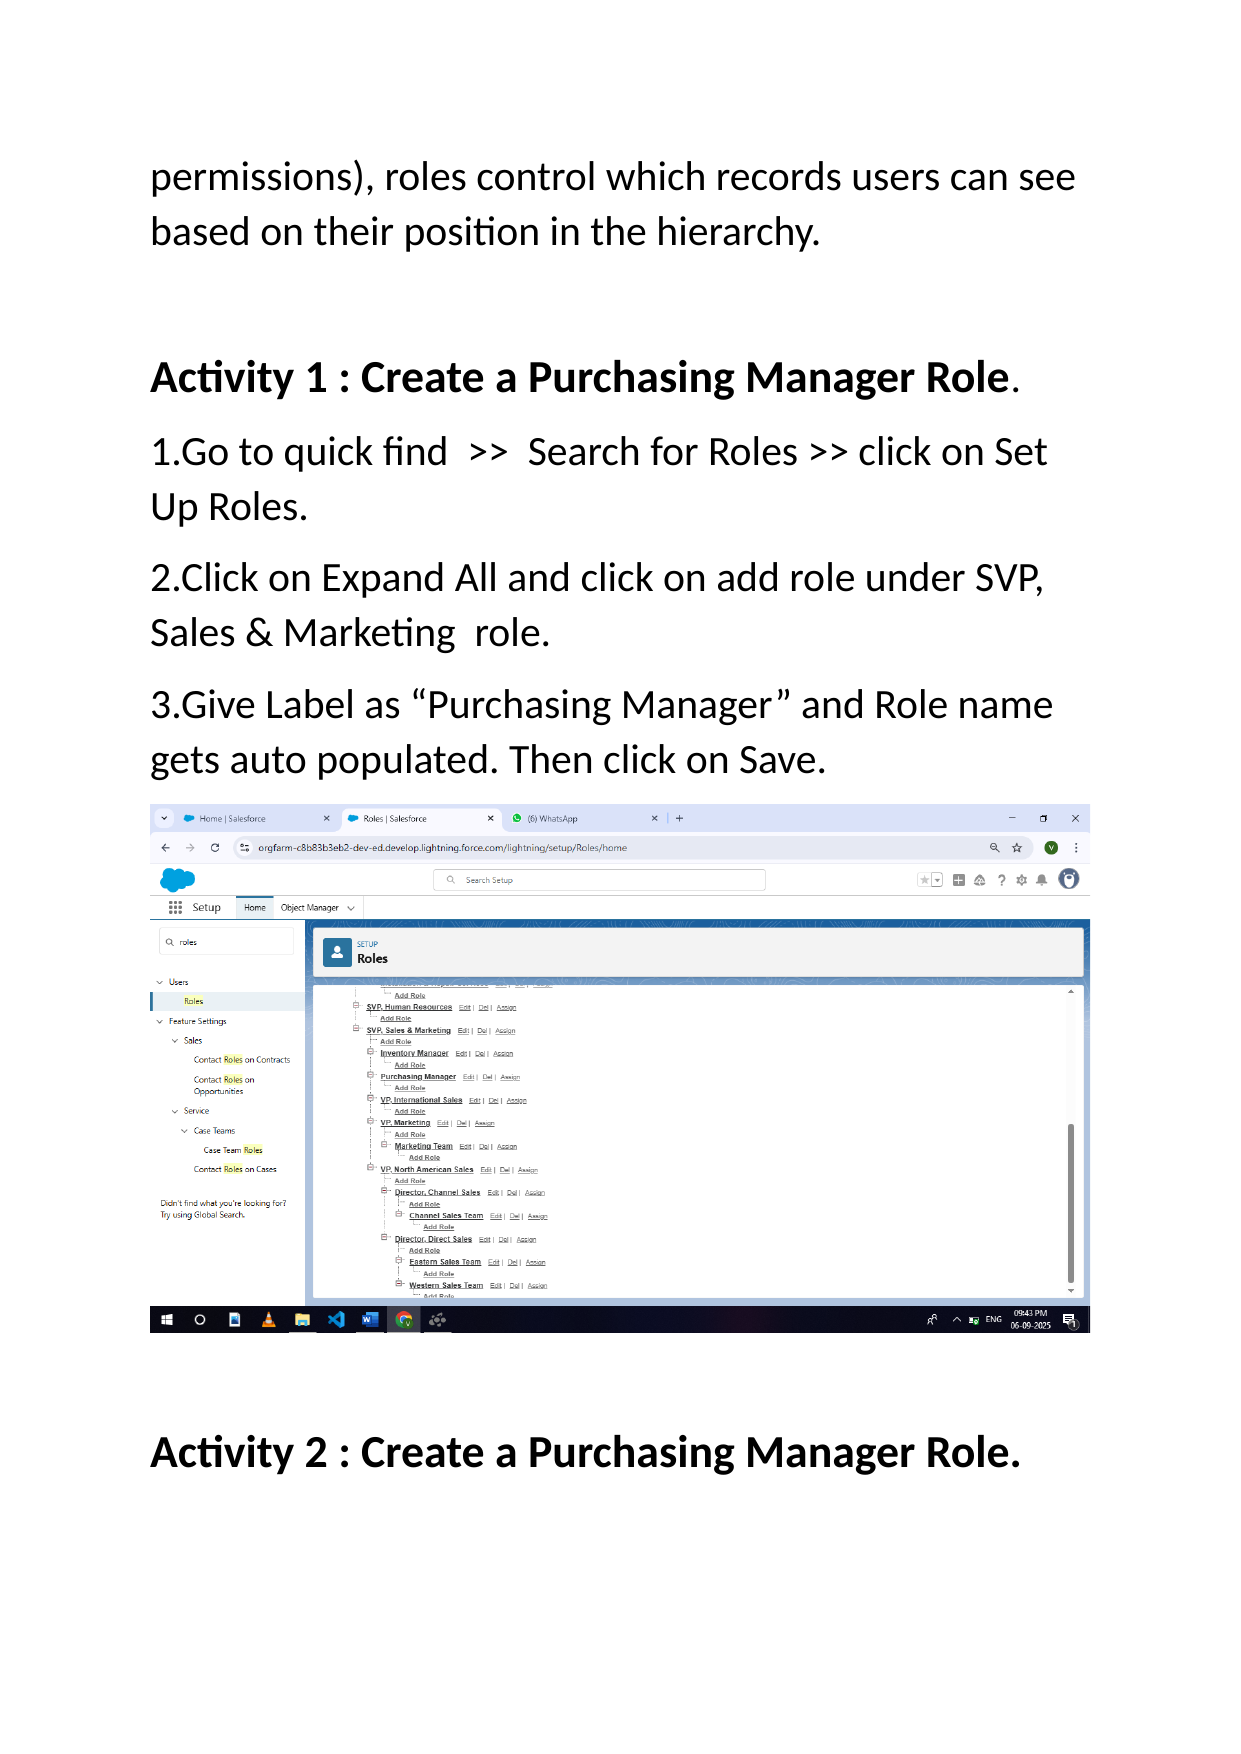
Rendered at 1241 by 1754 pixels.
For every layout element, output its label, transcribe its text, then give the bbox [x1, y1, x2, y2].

text 2.Click on Expand All and click on add role under SVP, Sales & Marketing role. [150, 551, 1090, 657]
text Activity 1 : Create a Purchasing Manager Role. [150, 348, 1090, 404]
picture [150, 804, 1091, 1333]
text Activity 2 : Create a Purchasing Manager Role. [150, 1423, 1090, 1479]
text 3.Give Label as “Purchasing Manager” and Role name gets auto populated. Then click on Save. [150, 678, 1090, 784]
text 1.Go to quick find >> Search for Roles >> click on Set Up Roles. [150, 425, 1090, 531]
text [150, 150, 1090, 256]
